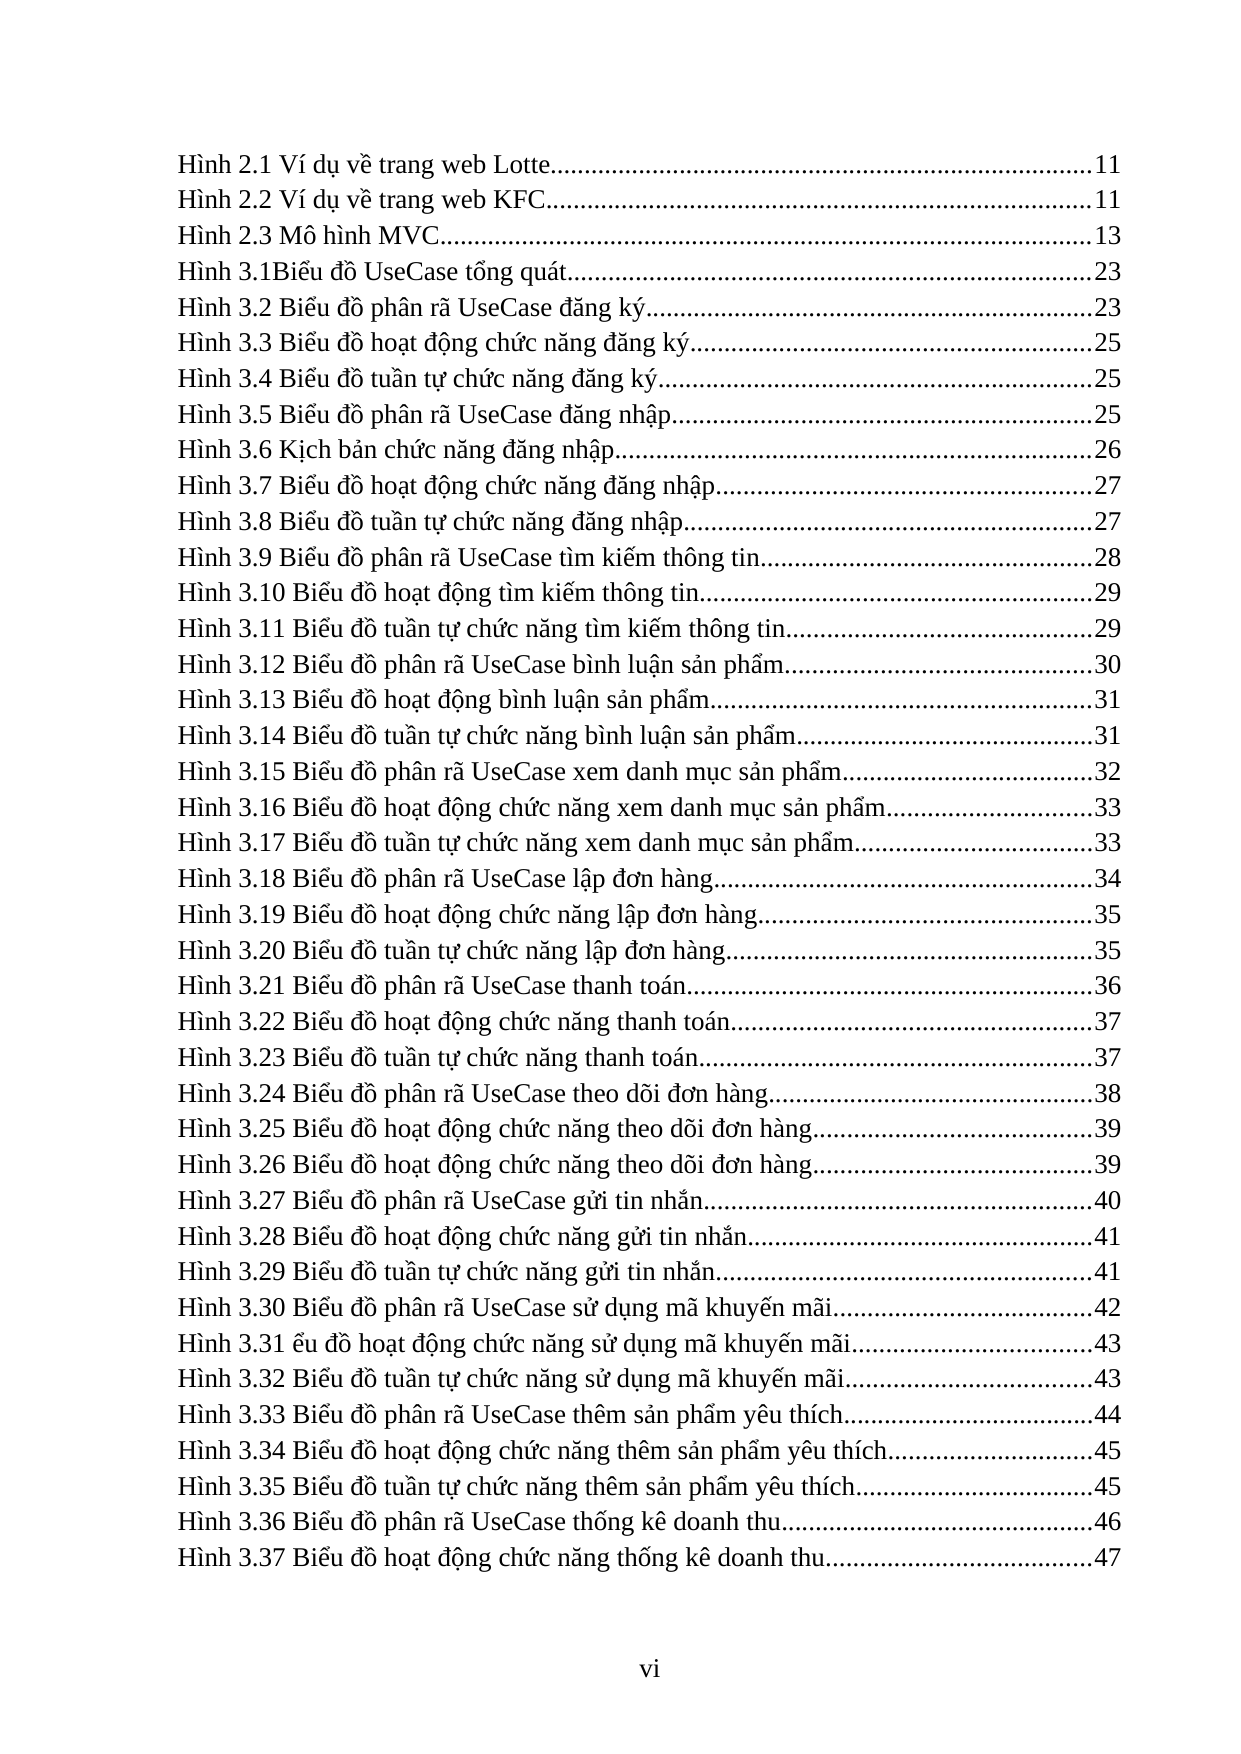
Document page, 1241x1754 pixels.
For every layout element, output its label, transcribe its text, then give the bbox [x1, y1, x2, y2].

text Hình 3.3 Biểu đồ hoạt động chức năng đăng ký 25 [177, 326, 1122, 357]
text Hình 3.36 Biểu đồ phân rã UseCase thống kê doanh thu 46 [177, 1505, 1122, 1537]
text Hình 3.10 Biểu đồ hoạt động tìm kiếm thông tin 29 [177, 576, 1122, 608]
text Hình 3.29 Biểu đồ tuần tự chức năng gửi tin nhắn 41 [177, 1255, 1122, 1286]
text Hình 3.7 Biểu đồ hoạt động chức năng đăng nhập 27 [177, 469, 1122, 500]
text Hình 3.13 Biểu đồ hoạt động bình luận sản phẩm 31 [177, 684, 1122, 715]
text Hình 3.26 Biểu đồ hoạt động chức năng theo dõi đơn hàng 39 [177, 1148, 1122, 1179]
text Hình 3.31 ểu đồ hoạt động chức năng sử dụng mã khuyến mãi 43 [177, 1327, 1122, 1358]
text Hình 3.17 Biểu đồ tuần tự chức năng xem danh mục sản phẩm 33 [177, 827, 1122, 858]
text Hình 3.22 Biểu đồ hoạt động chức năng thanh toán 37 [177, 1005, 1122, 1036]
text Hình 3.28 Biểu đồ hoạt động chức năng gửi tin nhắn 41 [177, 1219, 1122, 1251]
text Hình 3.30 Biểu đồ phân rã UseCase sử dụng mã khuyến mãi 42 [177, 1291, 1122, 1322]
text Hình 3.9 Biểu đồ phân rã UseCase tìm kiếm thông tin 28 [177, 541, 1122, 572]
text Hình 3.14 Biểu đồ tuần tự chức năng bình luận sản phẩm 31 [177, 719, 1122, 751]
text Hình 3.34 Biểu đồ hoạt động chức năng thêm sản phẩm yêu thích 45 [177, 1434, 1122, 1465]
text Hình 3.5 Biểu đồ phân rã UseCase đăng nhập 25 [177, 398, 1122, 429]
text Hình 3.23 Biểu đồ tuần tự chức năng thanh toán 37 [177, 1041, 1122, 1072]
text Hình 3.15 Biểu đồ phân rã UseCase xem danh mục sản phẩm 32 [177, 755, 1122, 786]
text Hình 3.12 Biểu đồ phân rã UseCase bình luận sản phẩm 30 [177, 648, 1122, 679]
text Hình 3.32 Biểu đồ tuần tự chức năng sử dụng mã khuyến mãi 43 [177, 1362, 1122, 1394]
text Hình 3.20 Biểu đồ tuần tự chức năng lập đơn hàng 35 [177, 934, 1122, 965]
text Hình 3.11 Biểu đồ tuần tự chức năng tìm kiếm thông tin 29 [177, 612, 1122, 643]
text Hình 3.21 Biểu đồ phân rã UseCase thanh toán 36 [177, 969, 1122, 1001]
text Hình 3.24 Biểu đồ phân rã UseCase theo dõi đơn hàng 38 [177, 1077, 1122, 1108]
text Hình 3.19 Biểu đồ hoạt động chức năng lập đơn hàng 35 [177, 898, 1122, 929]
text Hình 3.25 Biểu đồ hoạt động chức năng theo dõi đơn hàng 39 [177, 1112, 1122, 1143]
text Hình 3.6 Kịch bản chức năng đăng nhập 26 [177, 433, 1122, 465]
text Hình 2.3 Mô hình MVC 13 [177, 219, 1122, 250]
text Hình 3.8 Biểu đồ tuần tự chức năng đăng nhập 27 [177, 505, 1122, 536]
text Hình 2.1 Ví dụ về trang web Lotte 11 [177, 148, 1122, 179]
text Hình 3.2 Biểu đồ phân rã UseCase đăng ký 23 [177, 291, 1122, 322]
text Hình 3.18 Biểu đồ phân rã UseCase lập đơn hàng 34 [177, 862, 1122, 893]
text Hình 3.1Biểu đồ UseCase tổng quát 23 [177, 255, 1122, 286]
text Hình 3.35 Biểu đồ tuần tự chức năng thêm sản phẩm yêu thích 45 [177, 1470, 1122, 1501]
text Hình 3.4 Biểu đồ tuần tự chức năng đăng ký 25 [177, 362, 1122, 393]
text Hình 3.27 Biểu đồ phân rã UseCase gửi tin nhắn 40 [177, 1184, 1122, 1215]
text Hình 2.2 Ví dụ về trang web KFC 11 [177, 183, 1122, 214]
text Hình 3.33 Biểu đồ phân rã UseCase thêm sản phẩm yêu thích 44 [177, 1398, 1122, 1429]
text Hình 3.37 Biểu đồ hoạt động chức năng thống kê doanh thu 47 [177, 1541, 1122, 1572]
text Hình 3.16 Biểu đồ hoạt động chức năng xem danh mục sản phẩm 33 [177, 791, 1122, 822]
